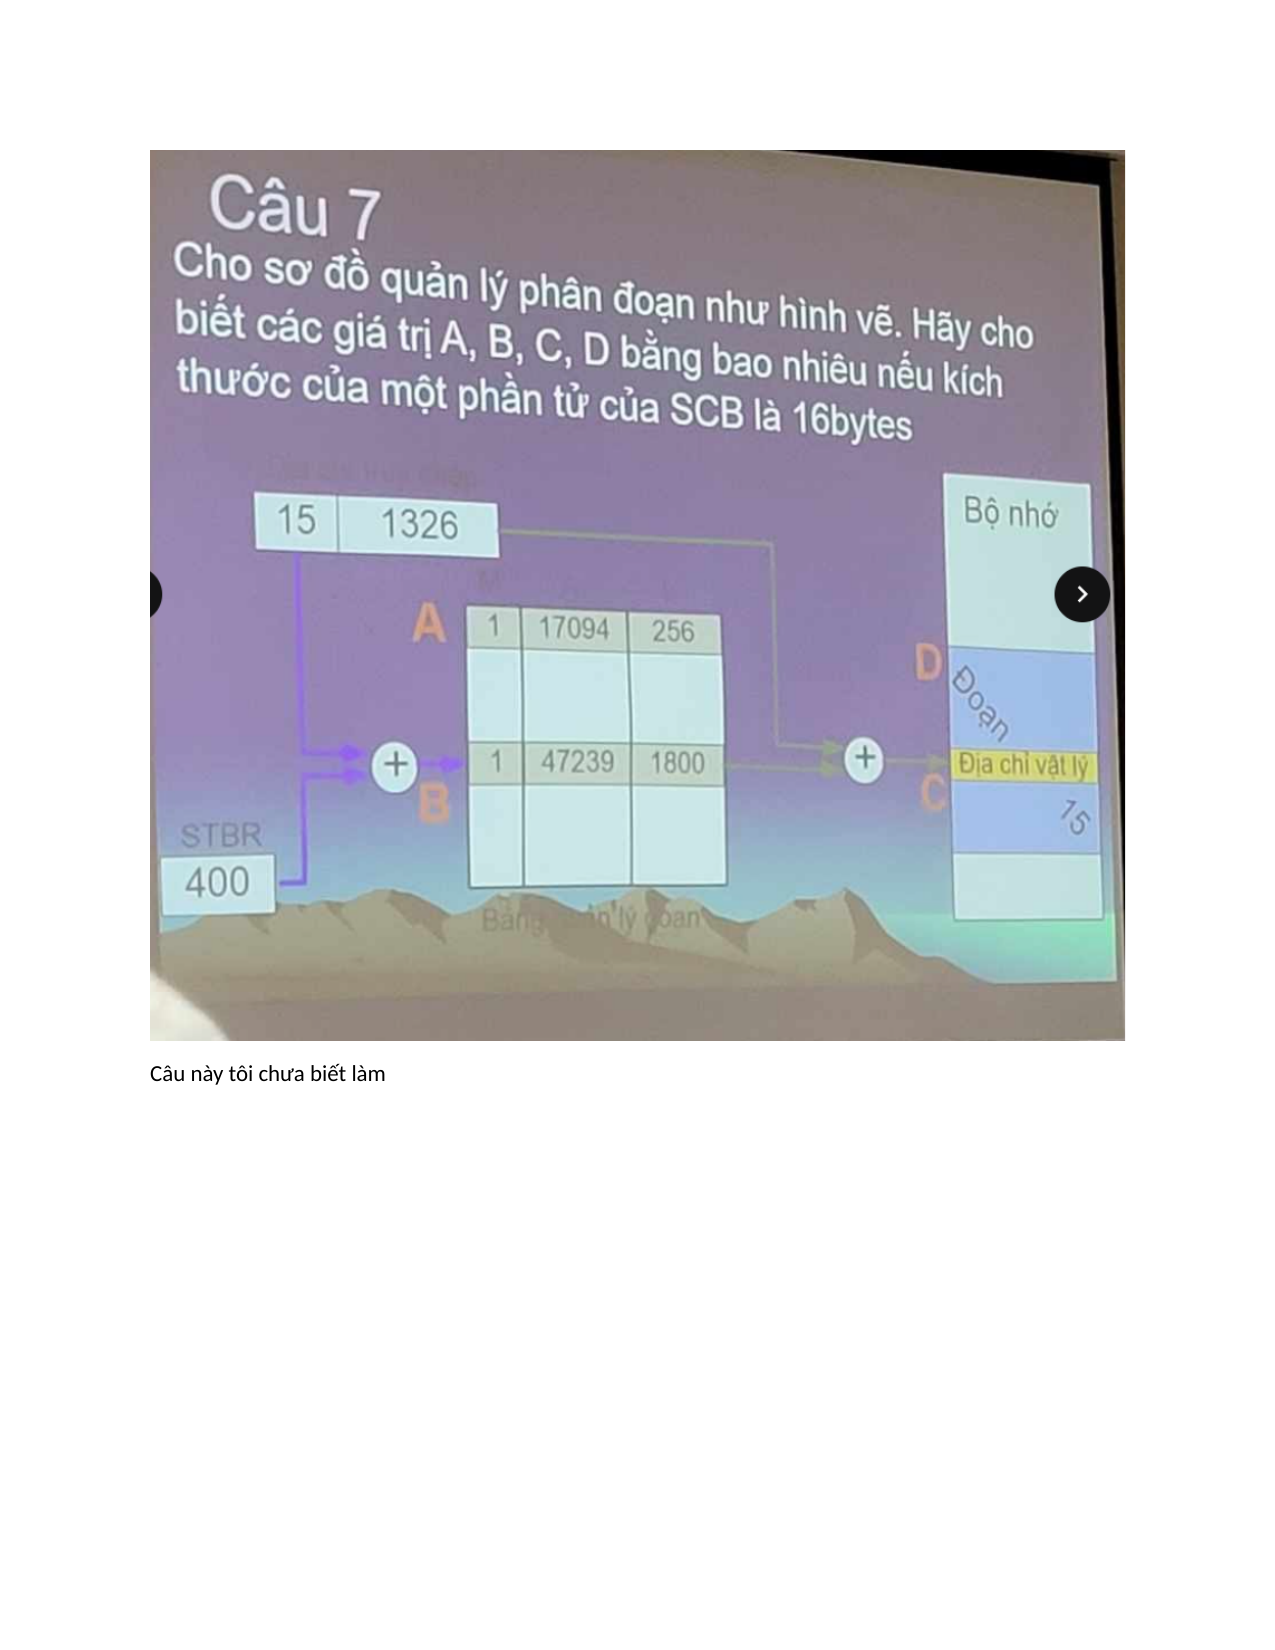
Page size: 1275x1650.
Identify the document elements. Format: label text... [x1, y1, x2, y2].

picture [150, 150, 1125, 1041]
text Câu này tôi chưa biết làm [150, 1059, 1125, 1087]
